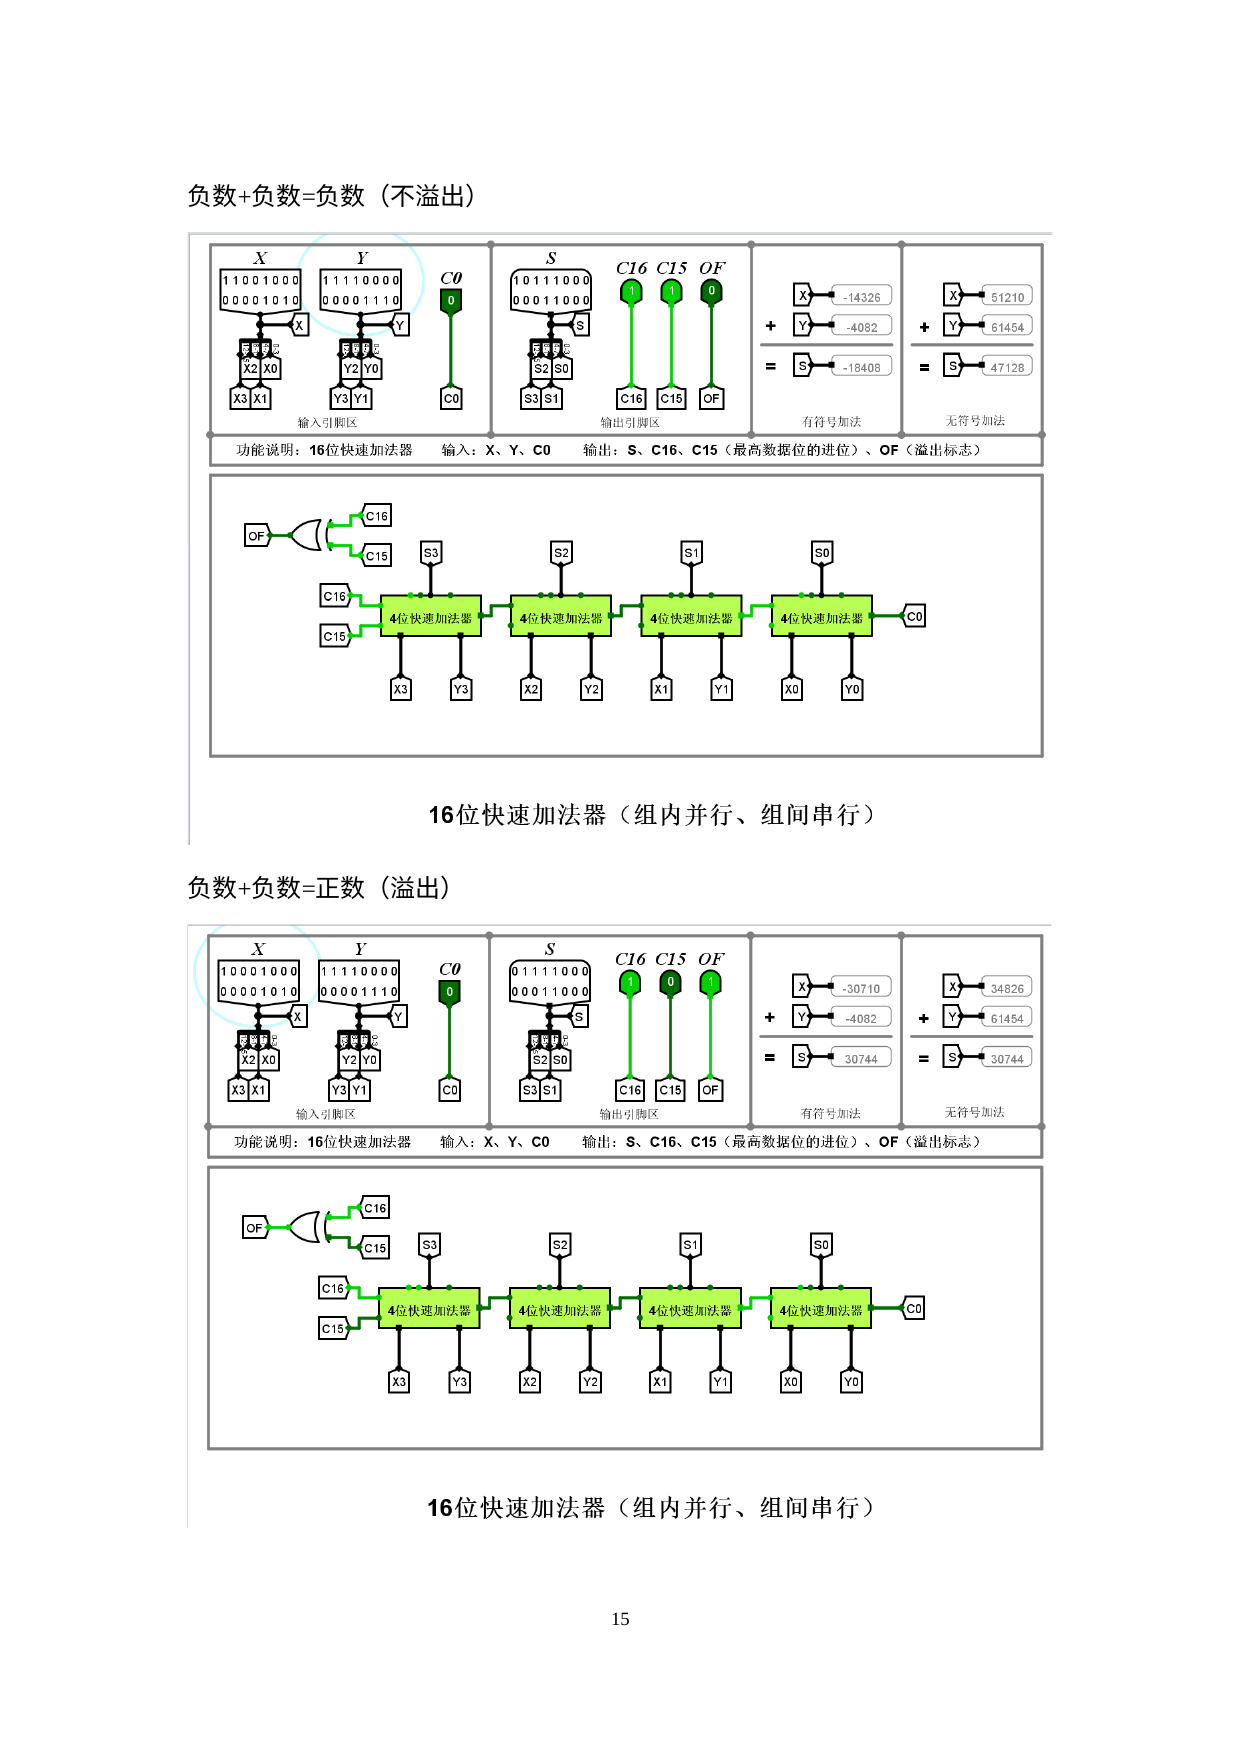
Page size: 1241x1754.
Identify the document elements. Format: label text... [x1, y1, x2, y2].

picture [187, 232, 1053, 845]
text 负数+负数=负数（不溢出） [187, 162, 1053, 227]
picture [187, 924, 1052, 1528]
text 负数+负数=正数（溢出） [187, 854, 1053, 919]
